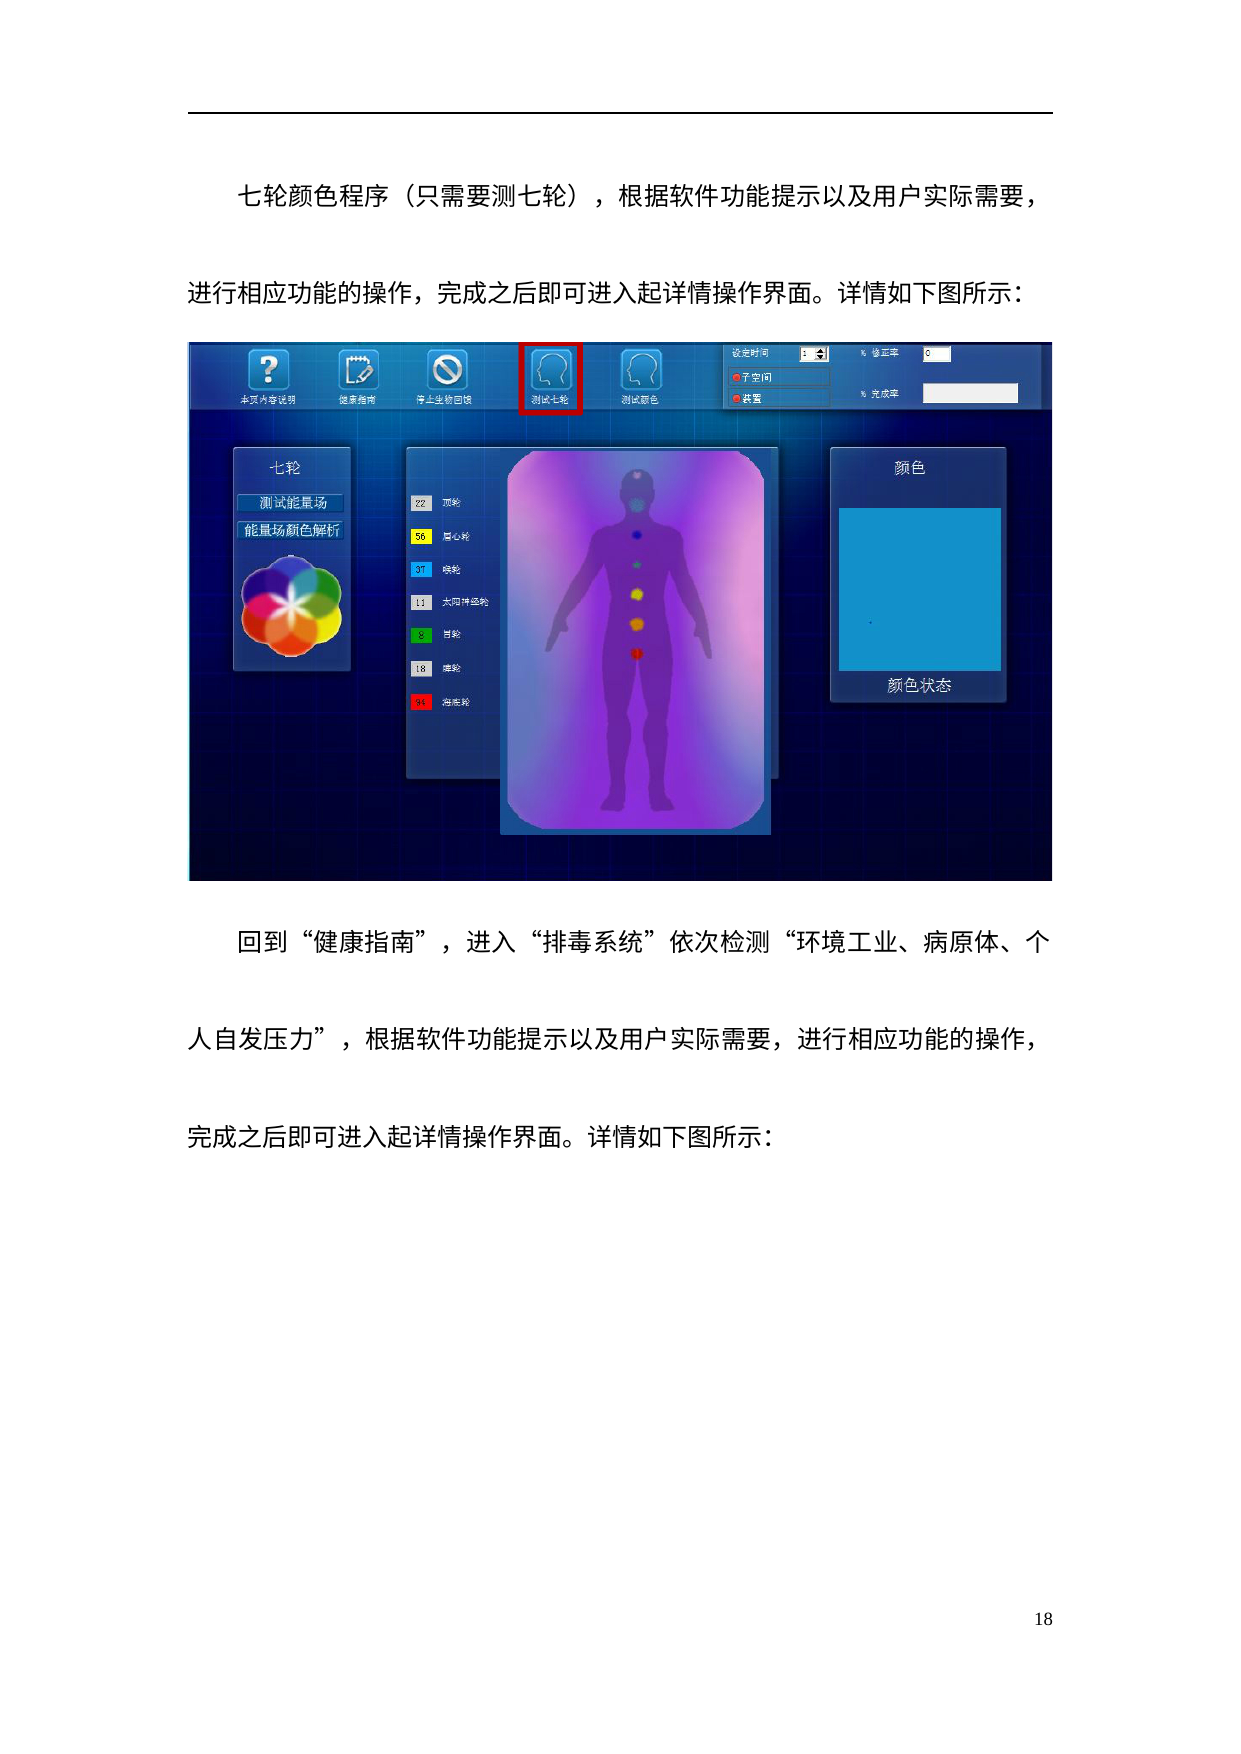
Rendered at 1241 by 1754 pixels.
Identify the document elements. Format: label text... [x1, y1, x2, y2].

text 回到“健康指南”，进入“排毒系统”依次检测“环境工业、病原体、个人自发压力”，根据软件功能提示以及用户实际需要，进行相应功能的操作，完成之后即可进入起详情操作界面。详情如下图所示： [187, 908, 1053, 1168]
text 七轮颜色程序（只需要测七轮），根据软件功能提示以及用户实际需要，进行相应功能的操作，完成之后即可进入起详情操作界面。详情如下图所示： [187, 162, 1053, 324]
picture [187, 342, 1053, 881]
